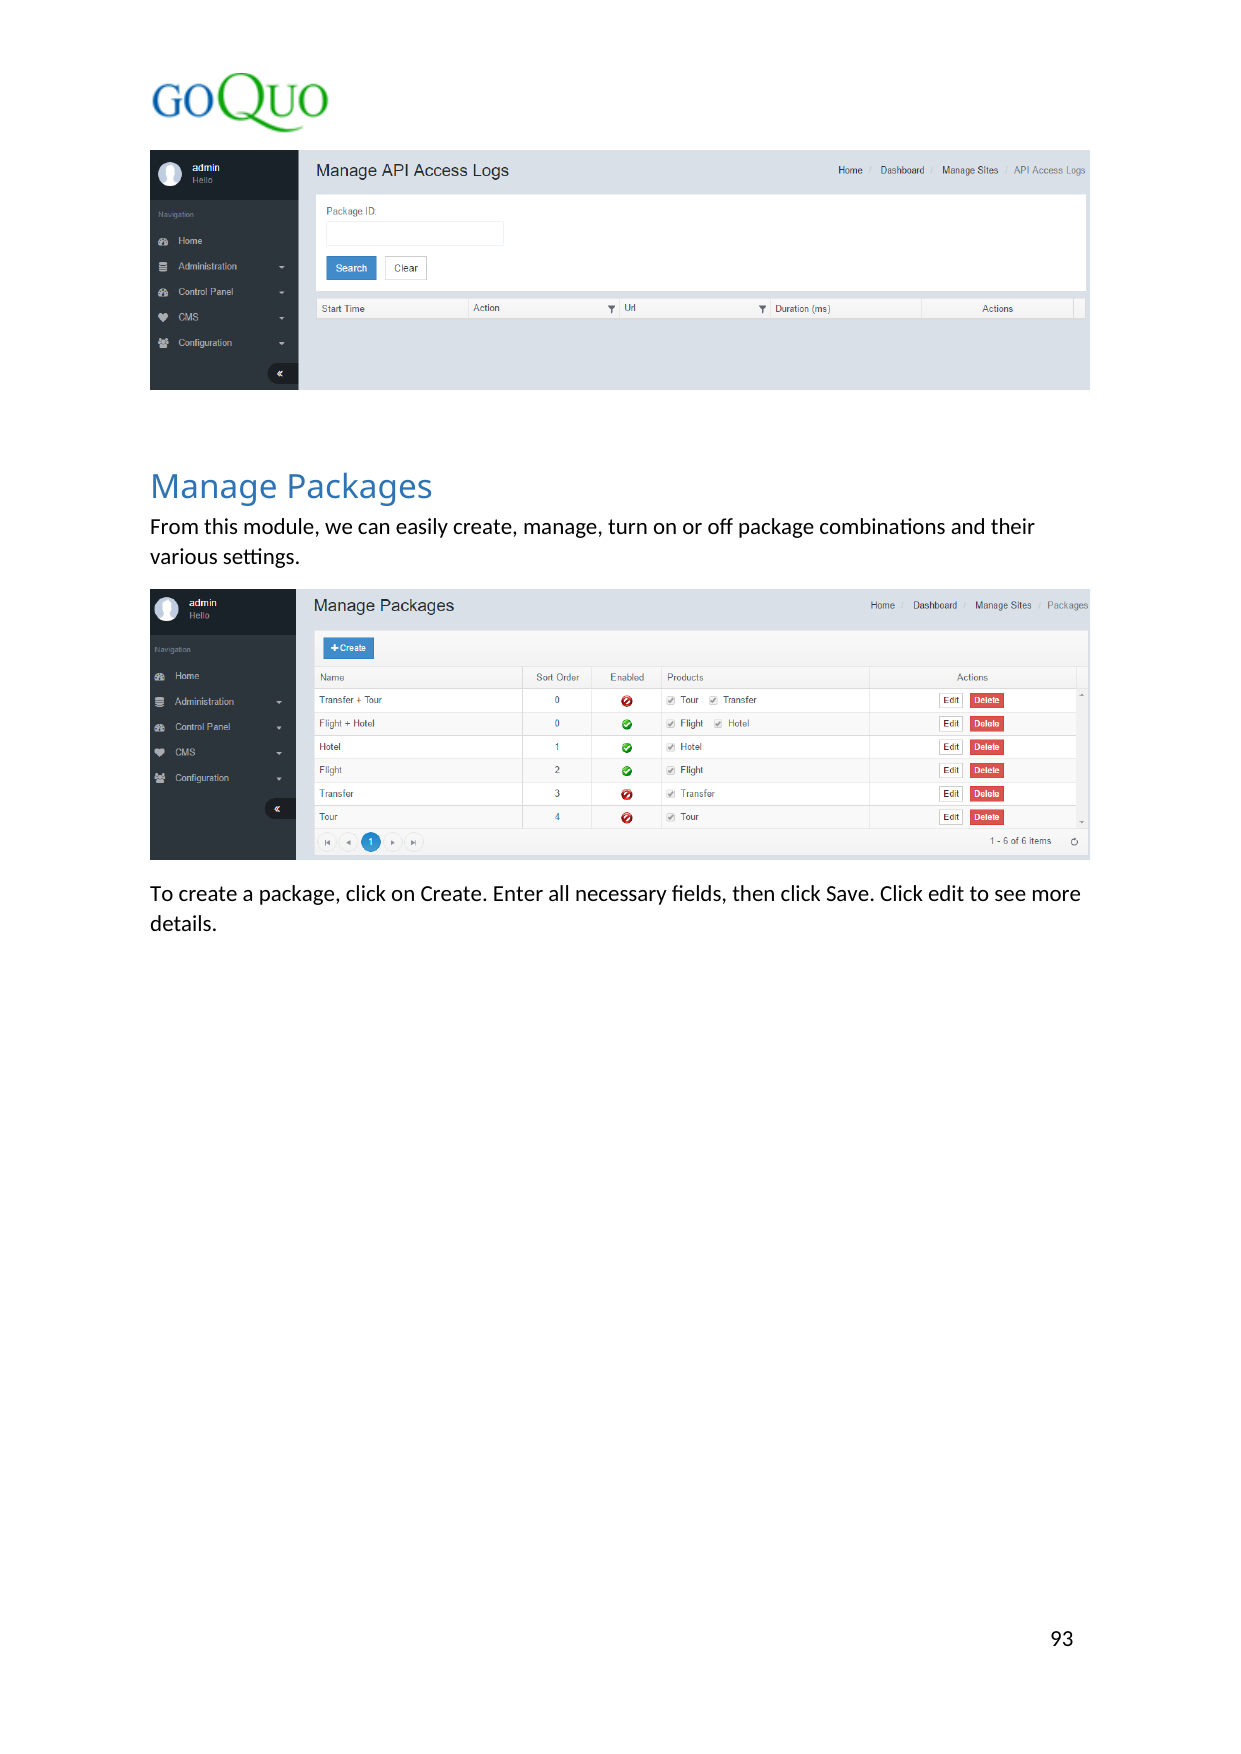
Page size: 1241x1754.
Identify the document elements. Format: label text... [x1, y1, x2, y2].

subtitle Manage Packages [150, 463, 1090, 509]
picture [150, 73, 330, 134]
text From this module, we can easily create, manage, turn on or off package combinations and their various settings. [150, 512, 1090, 571]
text To create a package, click on Create. Enter all necessary fields, then click Save. Click edit to see more details. [150, 879, 1090, 937]
picture [150, 150, 1091, 390]
picture [150, 589, 1091, 860]
